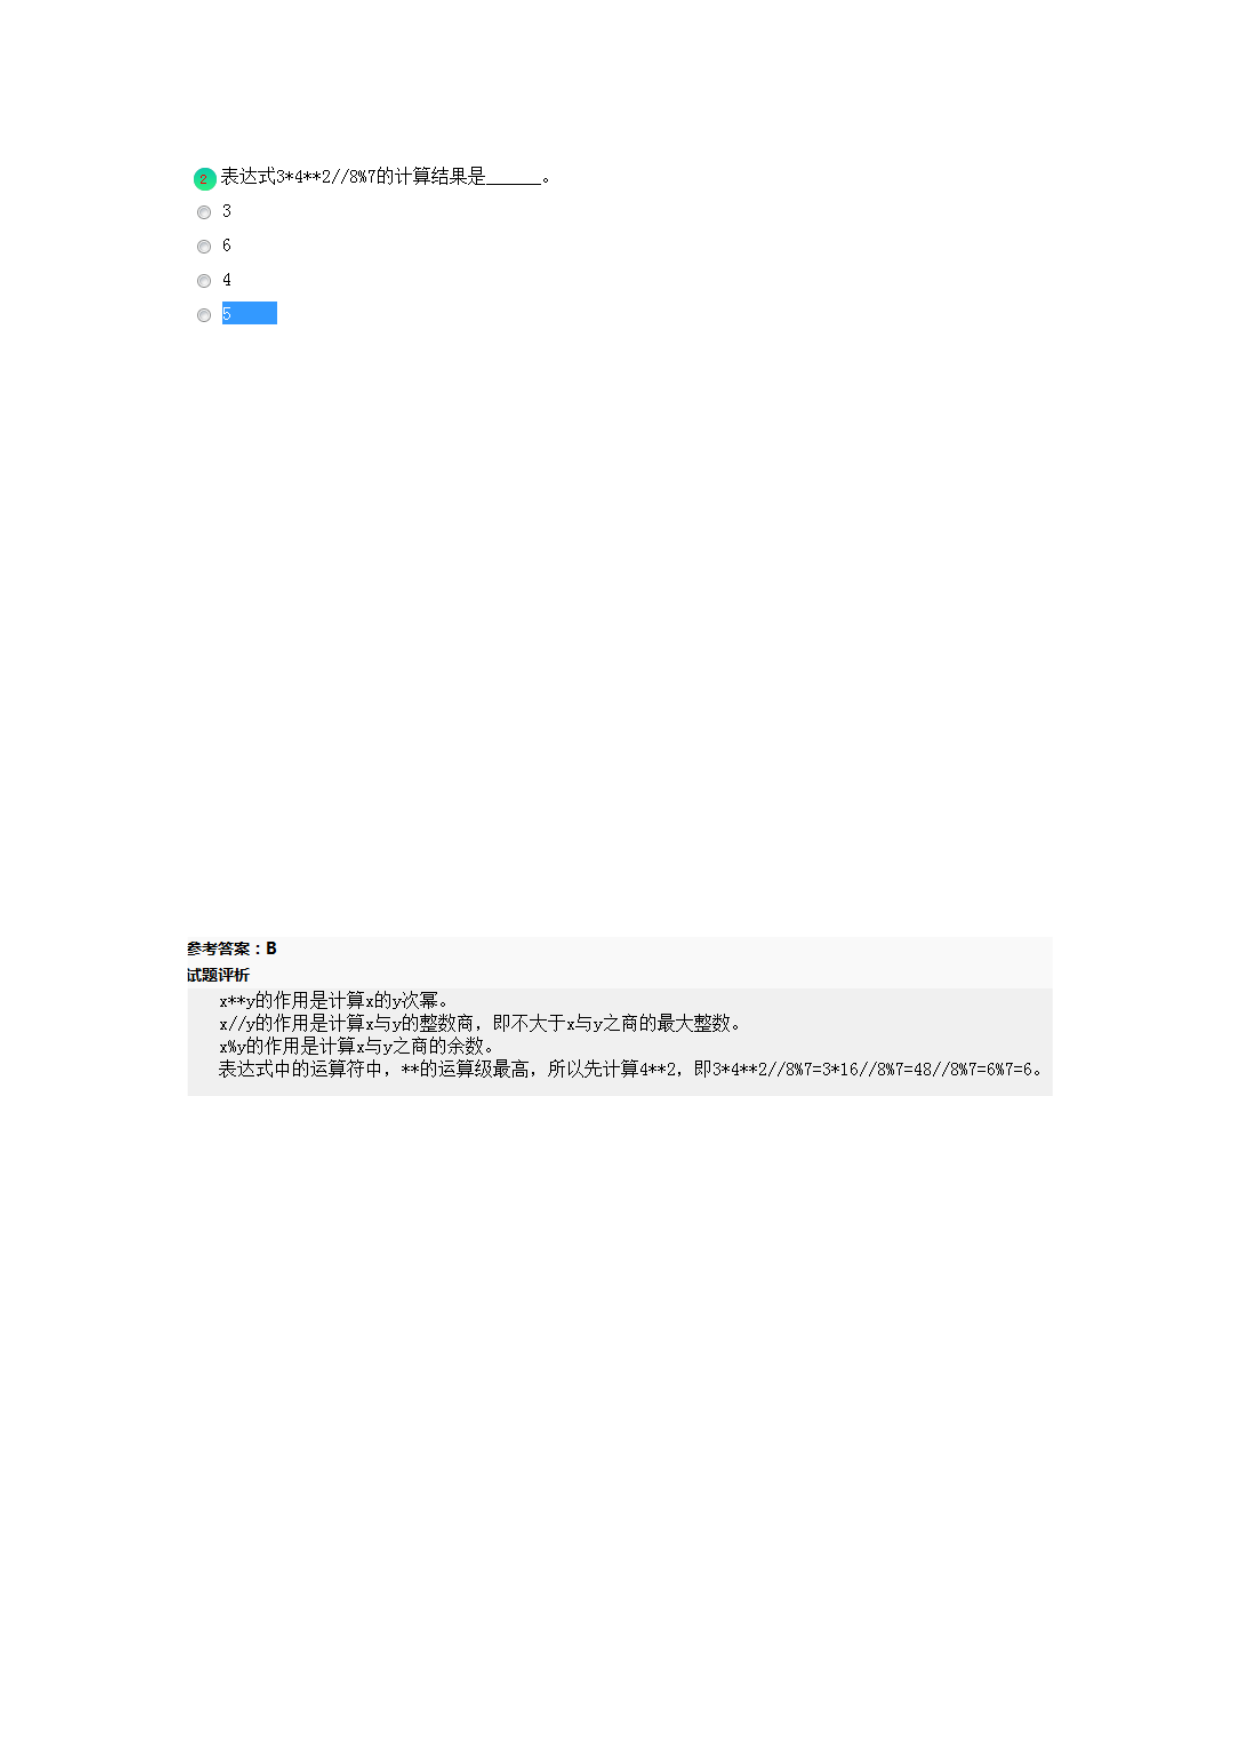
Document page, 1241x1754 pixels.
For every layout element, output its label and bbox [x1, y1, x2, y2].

picture [187, 162, 1053, 1096]
